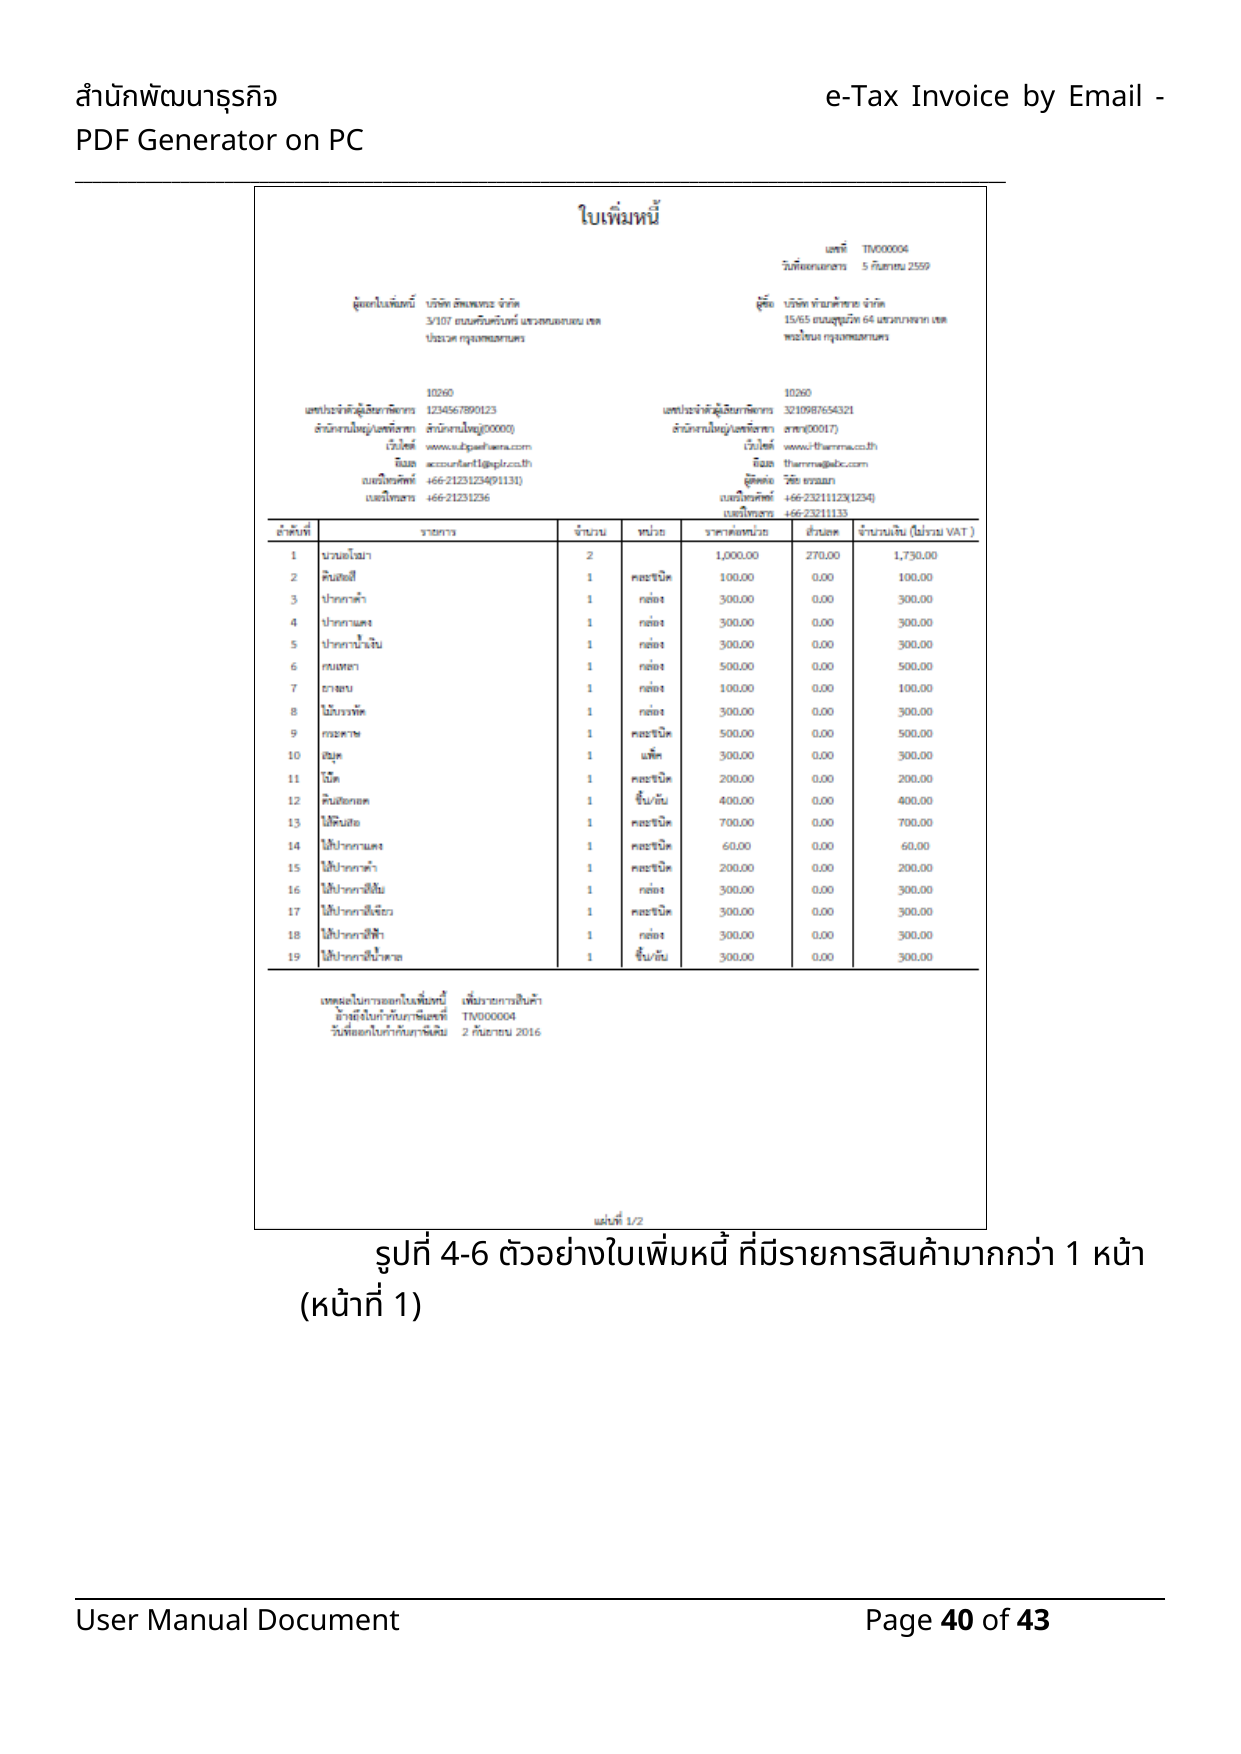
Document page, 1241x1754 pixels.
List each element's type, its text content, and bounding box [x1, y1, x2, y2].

text 4-3 ตัวอย่างใบเพิ่มหนี้ ที่มีรายการสินค้ามากกว่า 1 หน้า (หน้าที่ 1) [300, 1230, 1165, 1331]
picture [255, 187, 986, 1229]
